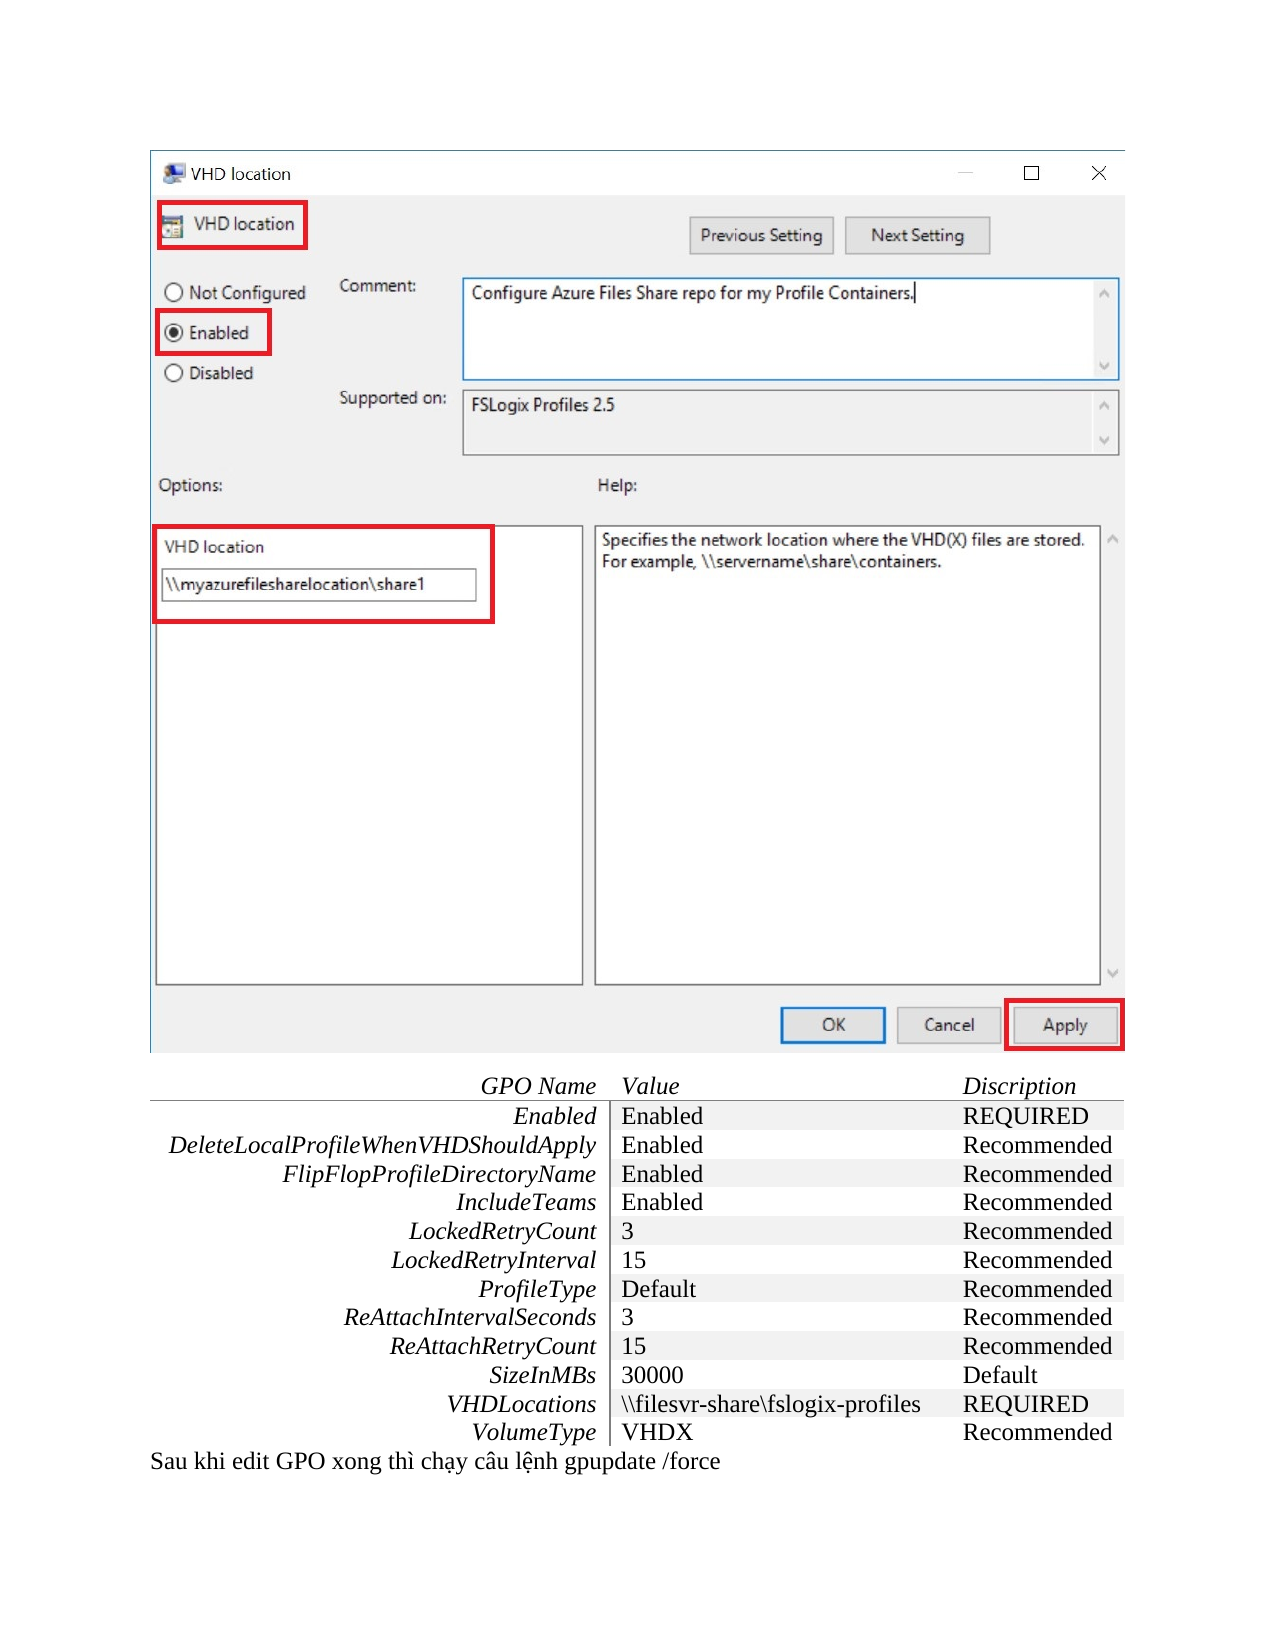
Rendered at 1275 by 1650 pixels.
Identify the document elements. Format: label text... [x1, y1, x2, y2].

table_cell IncludeTeams [150, 1188, 609, 1216]
table_cell REQUIRED [951, 1389, 1124, 1417]
table_header Value [610, 1071, 951, 1100]
table_cell ReAttachIntervalSeconds [150, 1303, 609, 1331]
table_cell Recommended [951, 1331, 1124, 1360]
table_cell ProfileType [150, 1274, 609, 1302]
table_cell ReAttachRetryCount [150, 1331, 609, 1360]
table_cell 3 [611, 1216, 951, 1245]
table_cell Recommended [951, 1216, 1124, 1245]
table_cell 3 [611, 1303, 951, 1331]
table_header Discription [951, 1071, 1124, 1100]
table_header GPO Name [150, 1071, 610, 1100]
table_cell Enabled [611, 1130, 951, 1159]
table_cell Recommended [951, 1418, 1124, 1446]
table_cell LockedRetryCount [150, 1216, 609, 1245]
table_cell 15 [611, 1245, 951, 1274]
table_cell LockedRetryInterval [150, 1245, 609, 1274]
table_cell VHDLocations [150, 1389, 609, 1417]
text Sau khi edit GPO xong thì chạy câu lệnh gpupdate /force [150, 1446, 1125, 1475]
table_cell Default [951, 1360, 1124, 1389]
table_cell Enabled [611, 1188, 951, 1216]
table_cell Enabled [611, 1101, 951, 1130]
table_cell Recommended [951, 1130, 1124, 1159]
table_cell Recommended [951, 1159, 1124, 1187]
table_cell SizeInMBs [150, 1360, 609, 1389]
table_cell 15 [611, 1331, 951, 1360]
table_cell 30000 [611, 1360, 951, 1389]
picture [150, 150, 1125, 1053]
table_cell VHDX [611, 1418, 951, 1446]
table_cell REQUIRED [951, 1101, 1124, 1130]
table_cell Recommended [951, 1188, 1124, 1216]
table_cell DeleteLocalProfileWhenVHDShouldApply [150, 1130, 609, 1159]
table_cell Recommended [951, 1245, 1124, 1274]
table_cell Recommended [951, 1274, 1124, 1302]
table_cell Default [611, 1274, 951, 1302]
table_cell VolumeType [150, 1418, 609, 1446]
table_cell Enabled [611, 1159, 951, 1187]
table_cell Enabled [150, 1101, 609, 1130]
table_cell Recommended [951, 1303, 1124, 1331]
table_cell FlipFlopProfileDirectoryName [150, 1159, 609, 1187]
table_cell \\filesvr-share\fslogix-profiles [611, 1389, 951, 1417]
